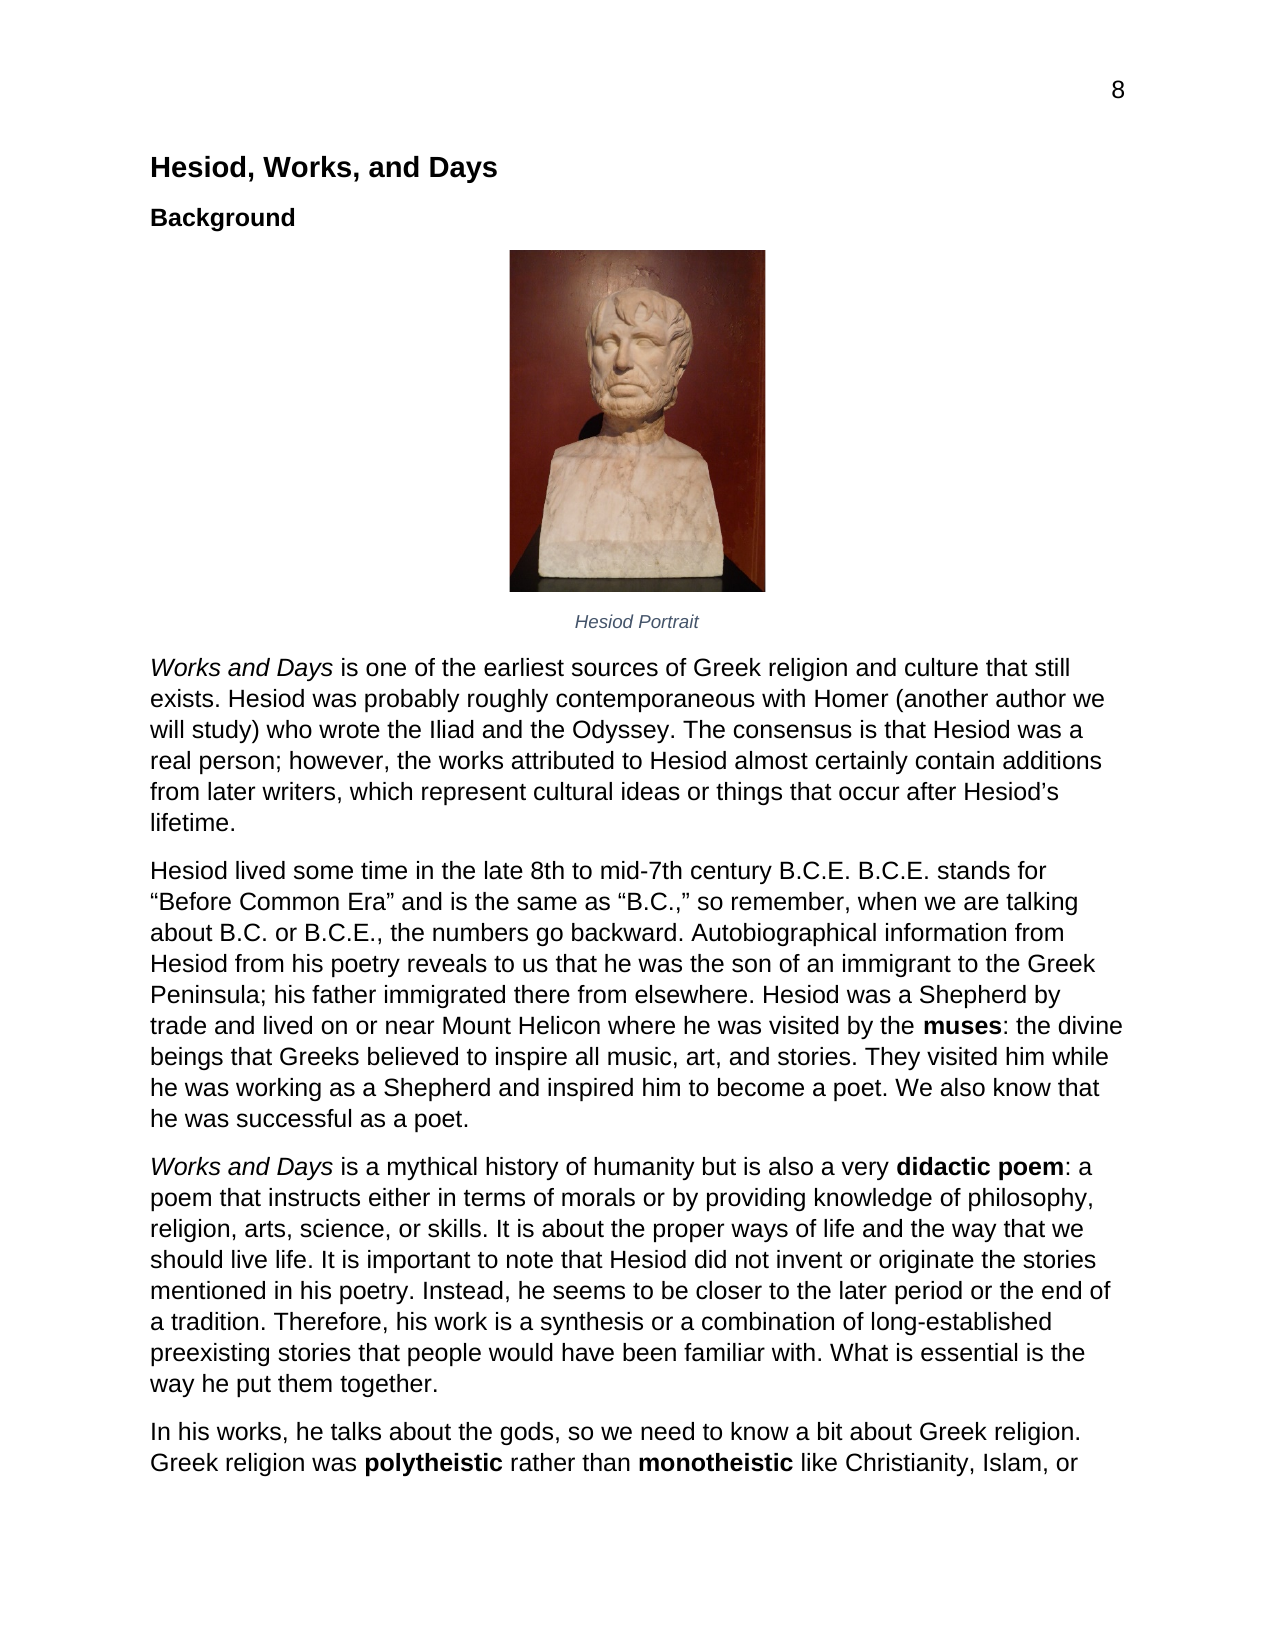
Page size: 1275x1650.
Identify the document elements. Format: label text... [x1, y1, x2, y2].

text Hesiod lived some time in the late 8th to mid-7th century B.C.E. B.C.E. stands for “Before Common Era” and is the same as “B.C.,” so remember, when we are talking about B.C. or B.C.E., the numbers go backward. Autobiographical information from Hesiod from his poetry reveals to us that he was the son of an immigrant to the Greek Peninsula; his father immigrated there from elsewhere. Hesiod was a Shepherd by trade and lived on or near Mount Helicon where he was visited by the muses: the divine beings that Greeks believed to inspire all music, art, and stories. They visited him while he was working as a Shepherd and inspired him to become a poet. We also know that he was successful as a poet. [150, 856, 1125, 1133]
picture [509, 250, 766, 592]
text Works and Days is one of the earliest sources of Greek religion and culture that still exists. Hesiod was probably roughly contemporaneous with Homer (another author we will study) who wrote the Iliad and the Odyssey. The consensus is that Hesiod was a real person; however, the works attributed to Hesiod almost certainly contain additions from later writers, which represent cultural ideas or things that occur after Hesiod’s lifetime. [150, 653, 1125, 837]
text Hesiod Portrait [150, 611, 1125, 632]
subtitle Background [150, 203, 1125, 232]
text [150, 1417, 1125, 1477]
subtitle Hesiod, Works, and Days [150, 150, 1125, 183]
text Works and Days is a mythical history of humanity but is also a very didactic poem: a poem that instructs either in terms of morals or by providing knowledge of philosophy, religion, arts, science, or skills. It is about the proper ways of life and the way that we should live life. It is important to note that Hesiod did not invent or originate the stories mentioned in his poetry. Instead, he seems to be closer to the later period or the end of a tradition. Therefore, his work is a synthesis or a combination of long-established preexisting stories that people would have been familiar with. What is essential is the way he put them together. [150, 1152, 1125, 1398]
